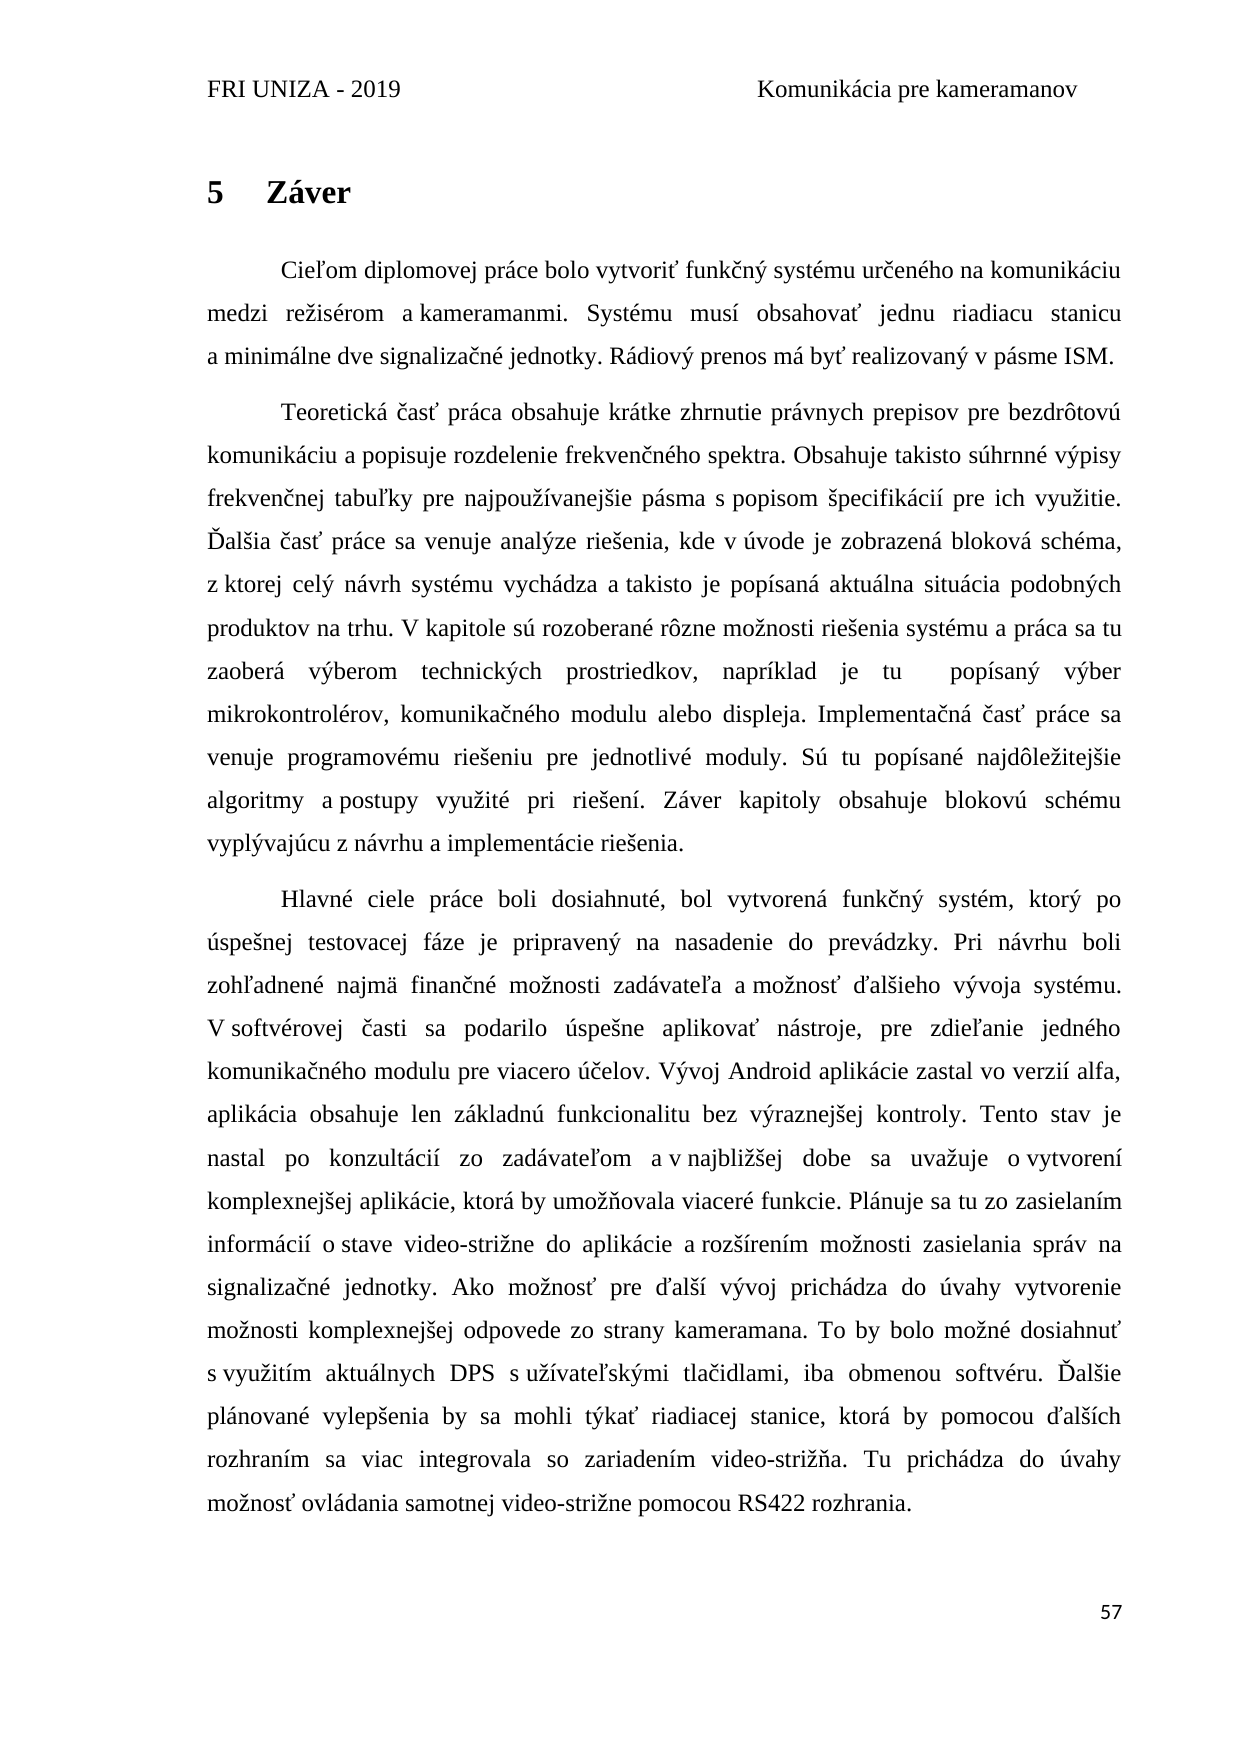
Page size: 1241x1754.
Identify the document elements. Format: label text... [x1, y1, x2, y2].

text Teoretická časť práca obsahuje krátke zhrnutie právnych prepisov pre bezdrôtovú komunikáciu a popisuje rozdelenie frekvenčného spektra. Obsahuje takisto súhrnné výpisy frekvenčnej tabuľky pre najpoužívanejšie pásma s popisom špecifikácií pre ich využitie. Ďalšia časť práce sa venuje analýze riešenia, kde v úvode je zobrazená bloková schéma, z ktorej celý návrh systému vychádza a takisto je popísaná aktuálna situácia podobných produktov na trhu. V kapitole sú rozoberané rôzne možnosti riešenia systému a práca sa tu zaoberá výberom technických prostriedkov, napríklad je tu popísaný výber mikrokontrolérov, komunikačného modulu alebo displeja. Implementačná časť práce sa venuje programovému riešeniu pre jednotlivé moduly. Sú tu popísané najdôležitejšie algoritmy a postupy využité pri riešení. Záver kapitoly obsahuje blokovú schému vyplývajúcu z návrhu a implementácie riešenia. [207, 397, 1122, 857]
subtitle Záver [207, 173, 1122, 211]
text Cieľom diplomovej práce bolo vytvoriť funkčný systému určeného na komunikáciu medzi režisérom a kameramanmi. Systému musí obsahovať jednu riadiacu stanicu a minimálne dve signalizačné jednotky. Rádiový prenos má byť realizovaný v pásme ISM. [207, 255, 1122, 370]
text Hlavné ciele práce boli dosiahnuté, bol vytvorená funkčný systém, ktorý po úspešnej testovacej fáze je pripravený na nasadenie do prevádzky. Pri návrhu boli zohľadnené najmä finančné možnosti zadávateľa a možnosť ďalšieho vývoja systému. V softvérovej časti sa podarilo úspešne aplikovať nástroje, pre zdieľanie jedného komunikačného modulu pre viacero účelov. Vývoj Android aplikácie zastal vo verzií alfa, aplikácia obsahuje len základnú funkcionalitu bez výraznejšej kontroly. Tento stav je nastal po konzultácií zo zadávateľom a v najbližšej dobe sa uvažuje o vytvorení komplexnejšej aplikácie, ktorá by umožňovala viaceré funkcie. Plánuje sa tu zo zasielaním informácií o stave video-strižne do aplikácie a rozšírením možnosti zasielania správ na signalizačné jednotky. Ako možnosť pre ďalší vývoj prichádza do úvahy vytvorenie možnosti komplexnejšej odpovede zo strany kameramana. To by bolo možné dosiahnuť s využitím aktuálnych DPS s užívateľskými tlačidlami, iba obmenou softvéru. Ďalšie plánované vylepšenia by sa mohli týkať riadiacej stanice, ktorá by pomocou ďalších rozhraním sa viac integrovala so zariadením video-strižňa. Tu prichádza do úvahy možnosť ovládania samotnej video-strižne pomocou RS422 rozhrania. [207, 884, 1122, 1516]
